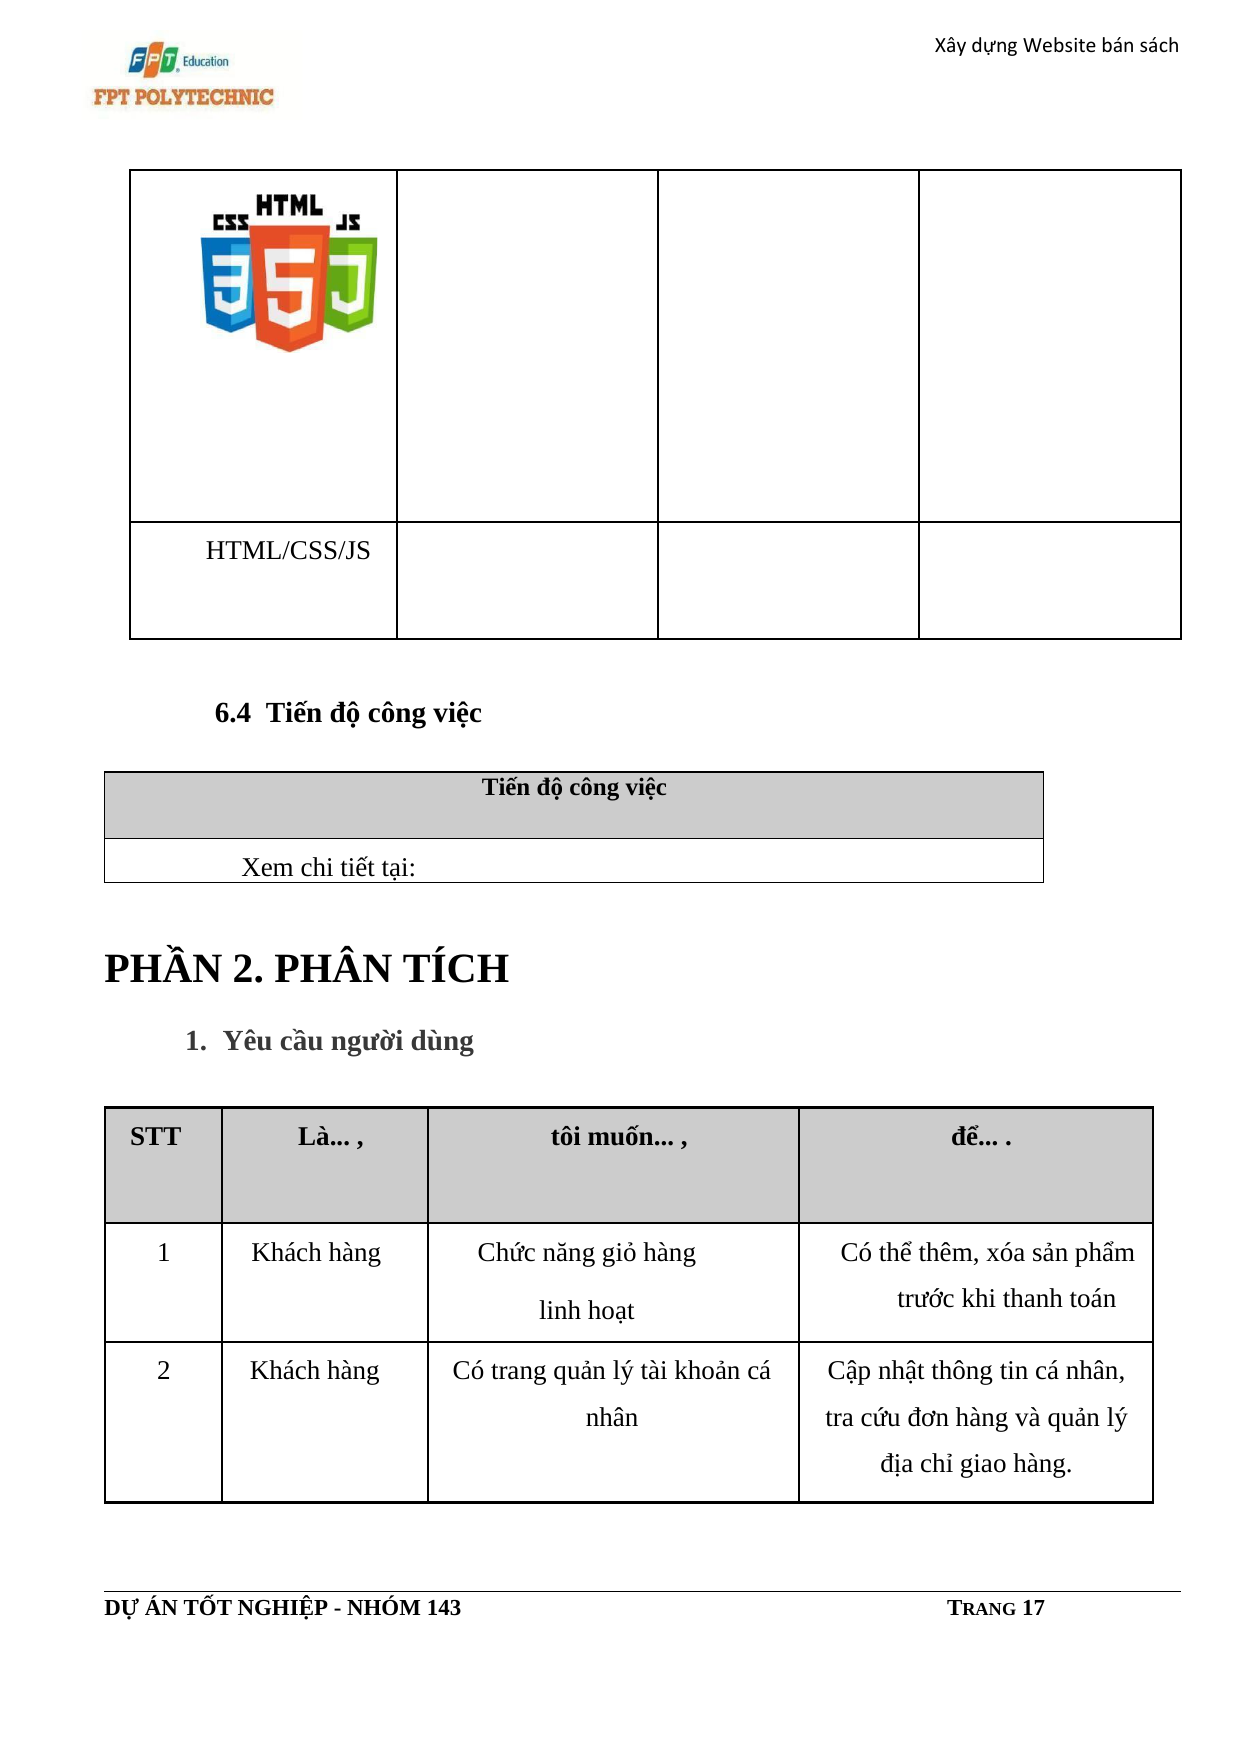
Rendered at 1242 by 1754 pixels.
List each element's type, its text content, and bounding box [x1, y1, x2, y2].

table_header [920, 171, 1180, 521]
table_cell HTML/CSS/JS [131, 523, 396, 637]
table_header [659, 171, 918, 521]
table_cell [659, 523, 918, 637]
subtitle Yêu cầu người dùng [185, 1023, 1193, 1057]
table_cell Khách hàng [223, 1343, 427, 1501]
table_header [131, 171, 396, 521]
table_header tôi muốn... , [429, 1109, 798, 1222]
table_header STT [106, 1109, 221, 1222]
picture [81, 30, 303, 120]
table_cell Có trang quản lý tài khoản cá nhân [429, 1343, 798, 1501]
table_header để... . [800, 1109, 1152, 1222]
table_cell [920, 523, 1180, 637]
table_header Tiến độ công việc [105, 773, 1043, 838]
subtitle PHẦN 2. PHÂN TÍCH [104, 943, 1181, 991]
table_header Là... , [223, 1109, 427, 1222]
picture [200, 194, 378, 353]
table_cell Khách hàng [223, 1224, 427, 1341]
table_cell 2 [106, 1343, 221, 1501]
table_cell 1 [106, 1224, 221, 1341]
table_cell [398, 523, 657, 637]
table_cell Cập nhật thông tin cá nhân, tra cứu đơn hàng và quản lý địa chỉ giao hàng. [800, 1343, 1152, 1501]
table_header [398, 171, 657, 521]
table_cell Chức năng giỏ hàng linh hoạt [429, 1224, 798, 1341]
subtitle 6.4 Tiến độ công việc [214, 695, 1181, 728]
table_cell Có thể thêm, xóa sản phẩm trước khi thanh toán [800, 1224, 1152, 1341]
table_cell Xem chi tiết tại: [105, 839, 1043, 882]
